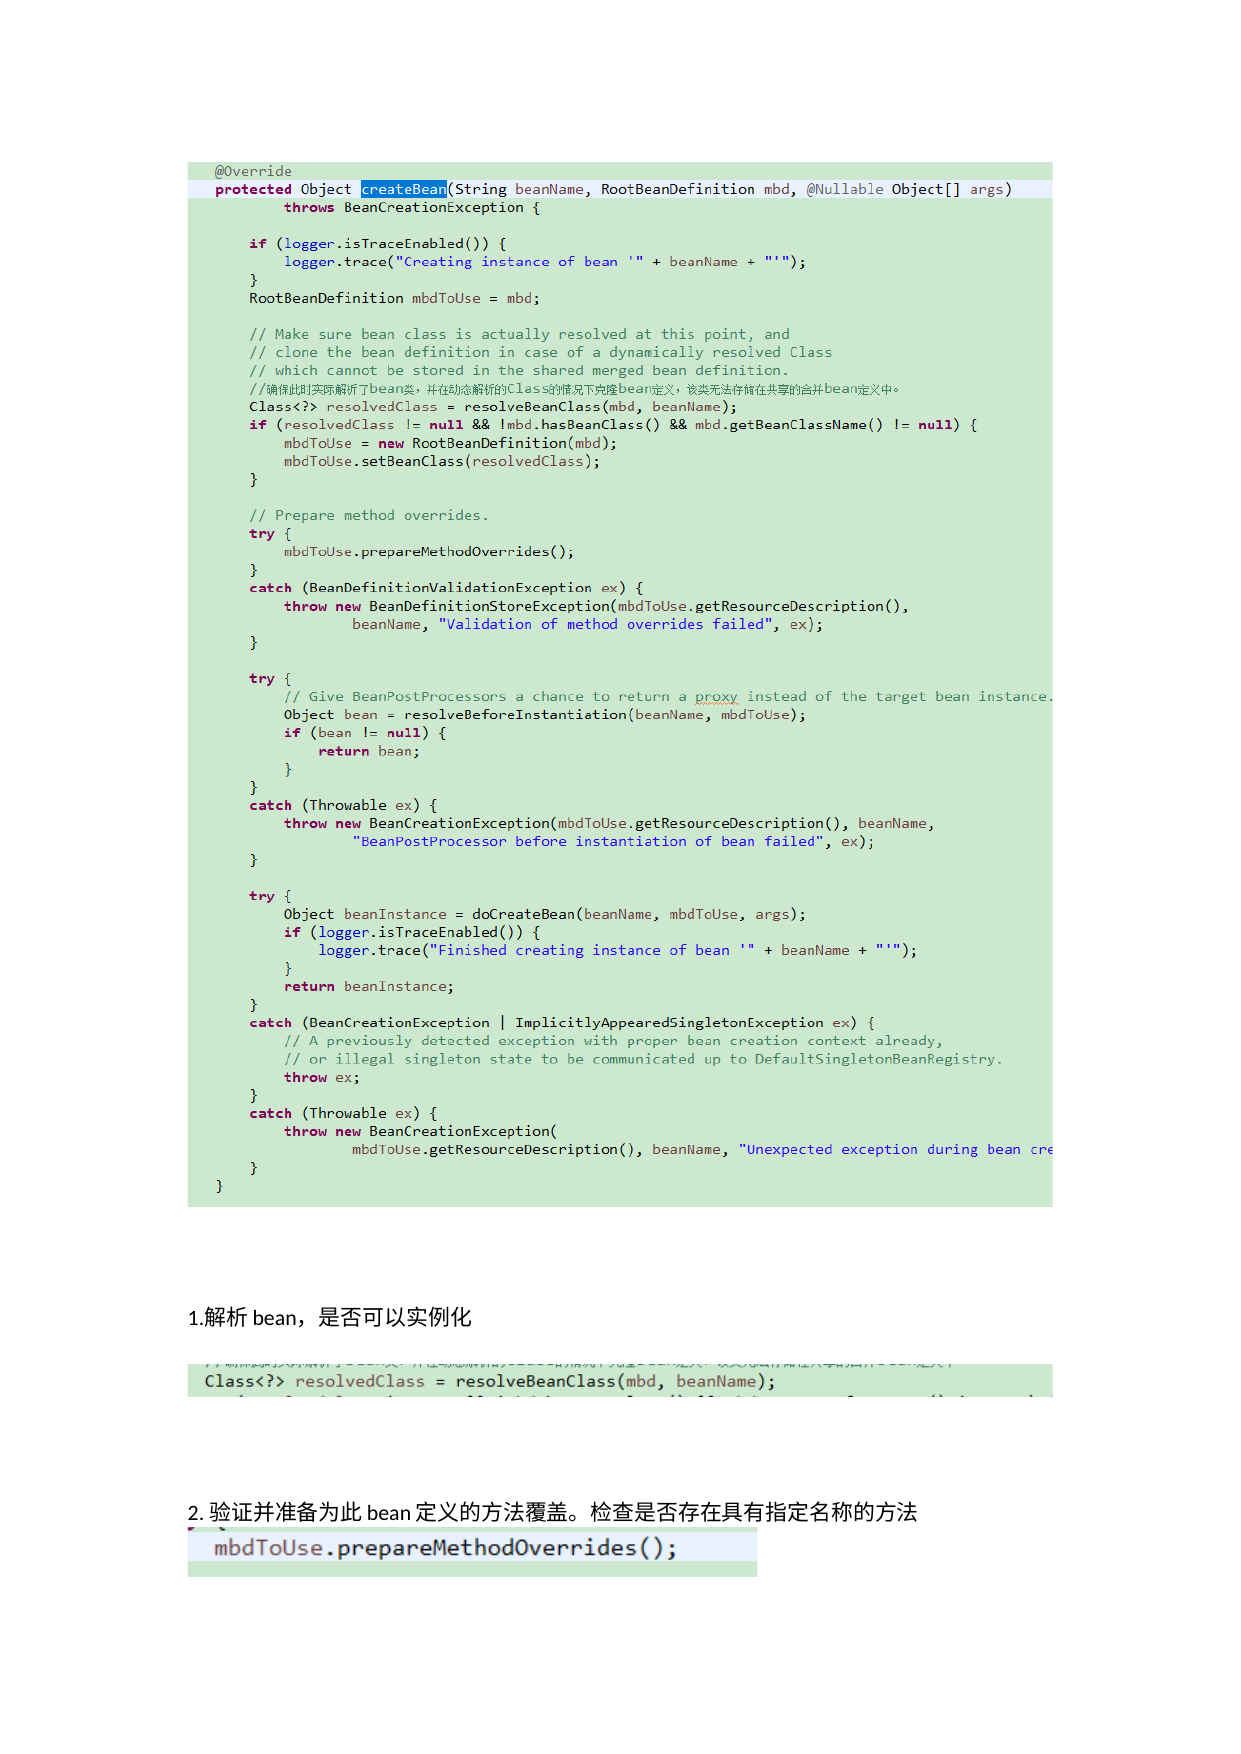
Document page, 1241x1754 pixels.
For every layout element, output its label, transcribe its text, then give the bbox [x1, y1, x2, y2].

picture [187, 1364, 1053, 1397]
picture [187, 162, 1053, 1207]
text 2. 验证并准备为此bean定义的方法覆盖。检查是否存在具有指定名称的方法 [187, 1494, 1053, 1527]
text 1.解析bean，是否可以实例化 [187, 1299, 1053, 1332]
picture [187, 1527, 758, 1577]
